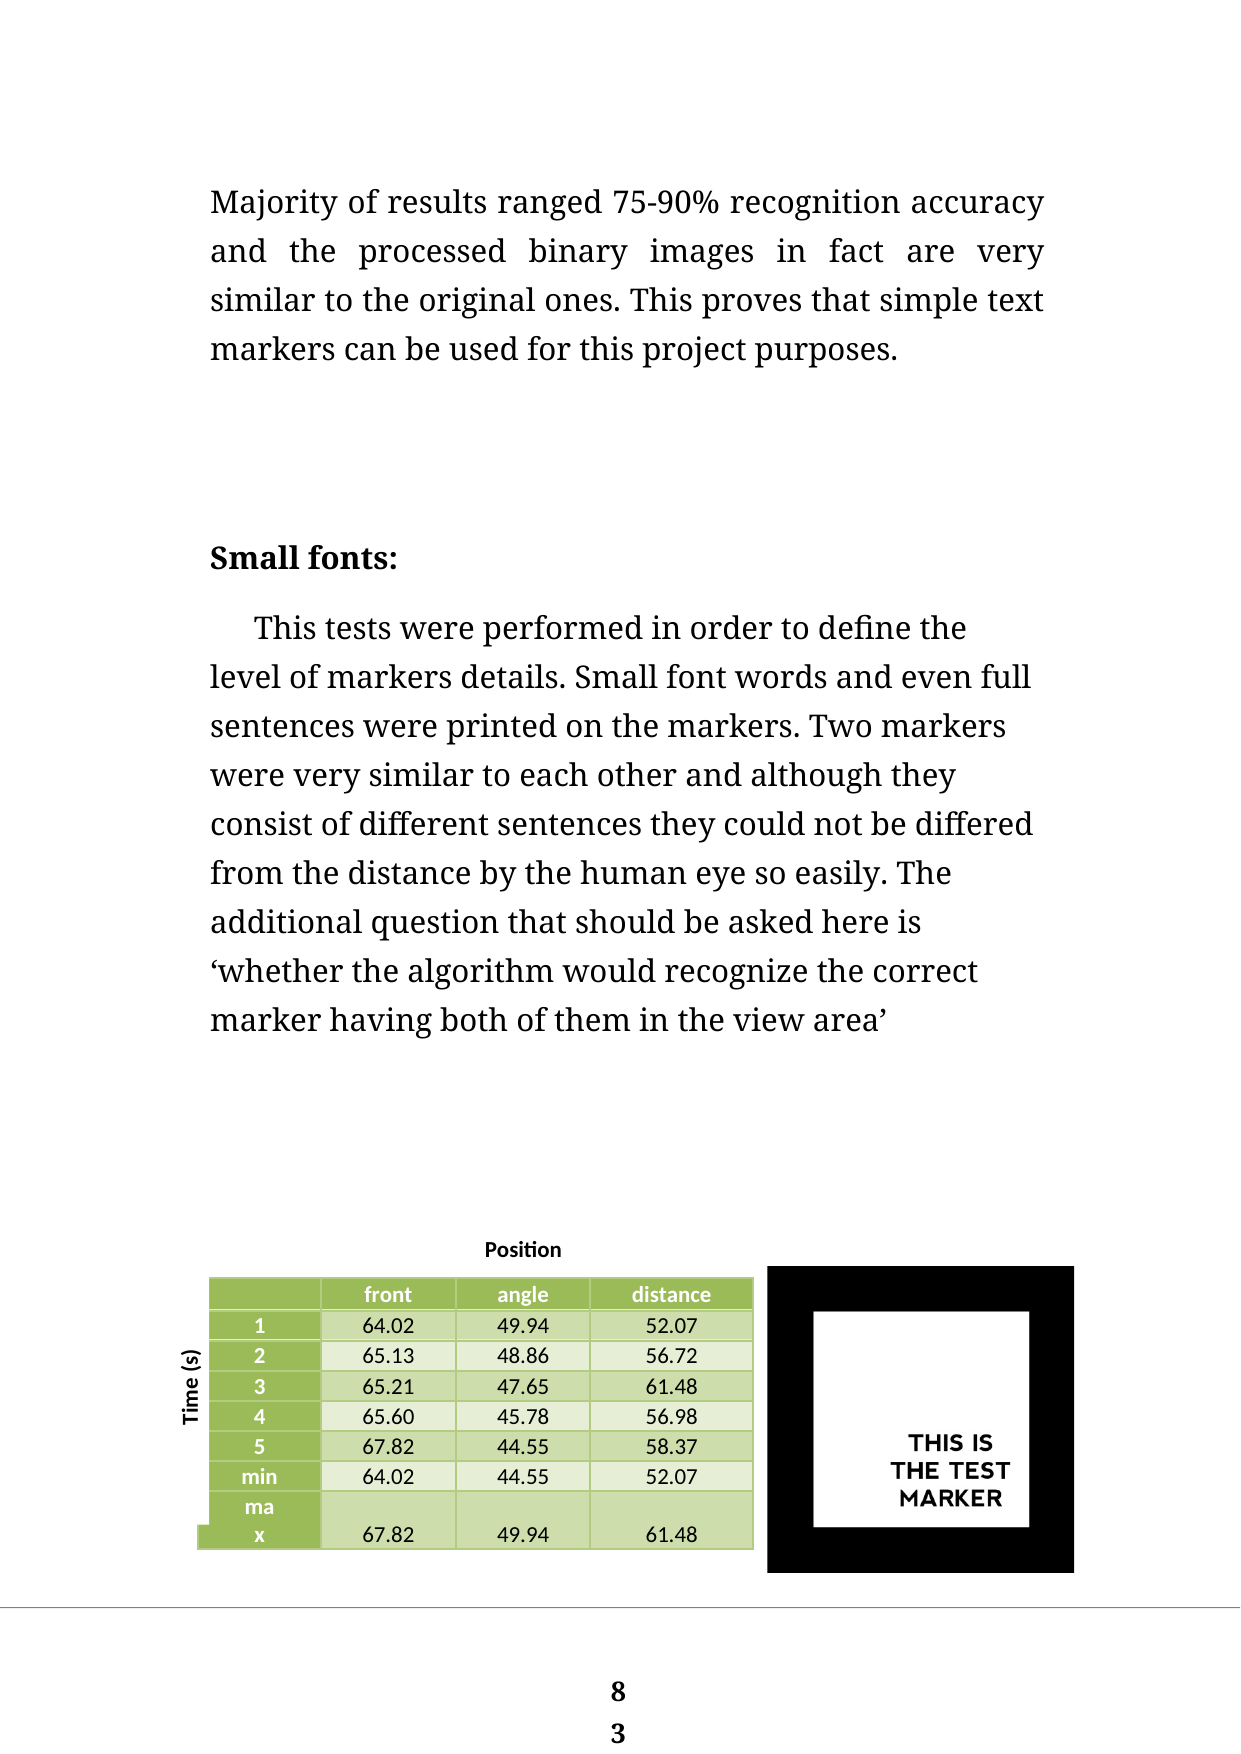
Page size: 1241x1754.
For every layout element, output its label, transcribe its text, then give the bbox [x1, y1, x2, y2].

table_cell 65.21 [322, 1372, 455, 1400]
table_cell 64.02 [322, 1312, 455, 1339]
table_header [210, 1279, 320, 1309]
table_cell 44.55 [457, 1432, 589, 1460]
table_header angle [457, 1279, 589, 1309]
table_cell 65.13 [322, 1342, 455, 1370]
table_cell 64.02 [322, 1462, 455, 1490]
text Majority of results ranged 75-90% recognition accuracy and the processed binary images in fact are very similar to the original ones. This proves that simple text markers can be used for this project purposes. [210, 180, 1045, 369]
table_header distance [591, 1279, 752, 1309]
picture [767, 1266, 1075, 1573]
table_cell 67.82 [322, 1492, 455, 1548]
table_cell 52.07 [591, 1312, 752, 1339]
table_cell 48.86 [457, 1342, 589, 1370]
text This tests were performed in order to define the level of markers details. Small font words and even full sentences were printed on the markers. Two markers were very similar to each other and although they consist of different sentences they could not be differed from the distance by the human eye so easily. The additional question that should be asked here is ‘whether the algorithm would recognize the correct marker having both of them in the view area’ [210, 606, 1045, 1040]
table_cell 67.82 [322, 1432, 455, 1460]
table_cell 49.94 [457, 1312, 589, 1339]
table_cell 61.48 [591, 1372, 752, 1400]
table_cell min [210, 1462, 320, 1490]
table_header front [322, 1279, 455, 1309]
table_cell 5 [210, 1432, 320, 1460]
table_cell 1 [210, 1312, 320, 1339]
table_cell 3 [210, 1372, 320, 1400]
table_cell 4 [210, 1402, 320, 1430]
table_cell max [199, 1492, 320, 1548]
table_cell 58.37 [591, 1432, 752, 1460]
table_cell 2 [210, 1342, 320, 1370]
text Small fonts: [210, 536, 1045, 579]
table_cell 47.65 [457, 1372, 589, 1400]
table_cell 56.72 [591, 1342, 752, 1370]
table_cell 49.94 [457, 1492, 589, 1548]
table_cell 45.78 [457, 1402, 589, 1430]
table_cell 65.60 [322, 1402, 455, 1430]
table_cell 52.07 [591, 1462, 752, 1490]
table_cell 44.55 [457, 1462, 589, 1490]
table_cell 61.48 [591, 1492, 752, 1548]
table_cell 56.98 [591, 1402, 752, 1430]
